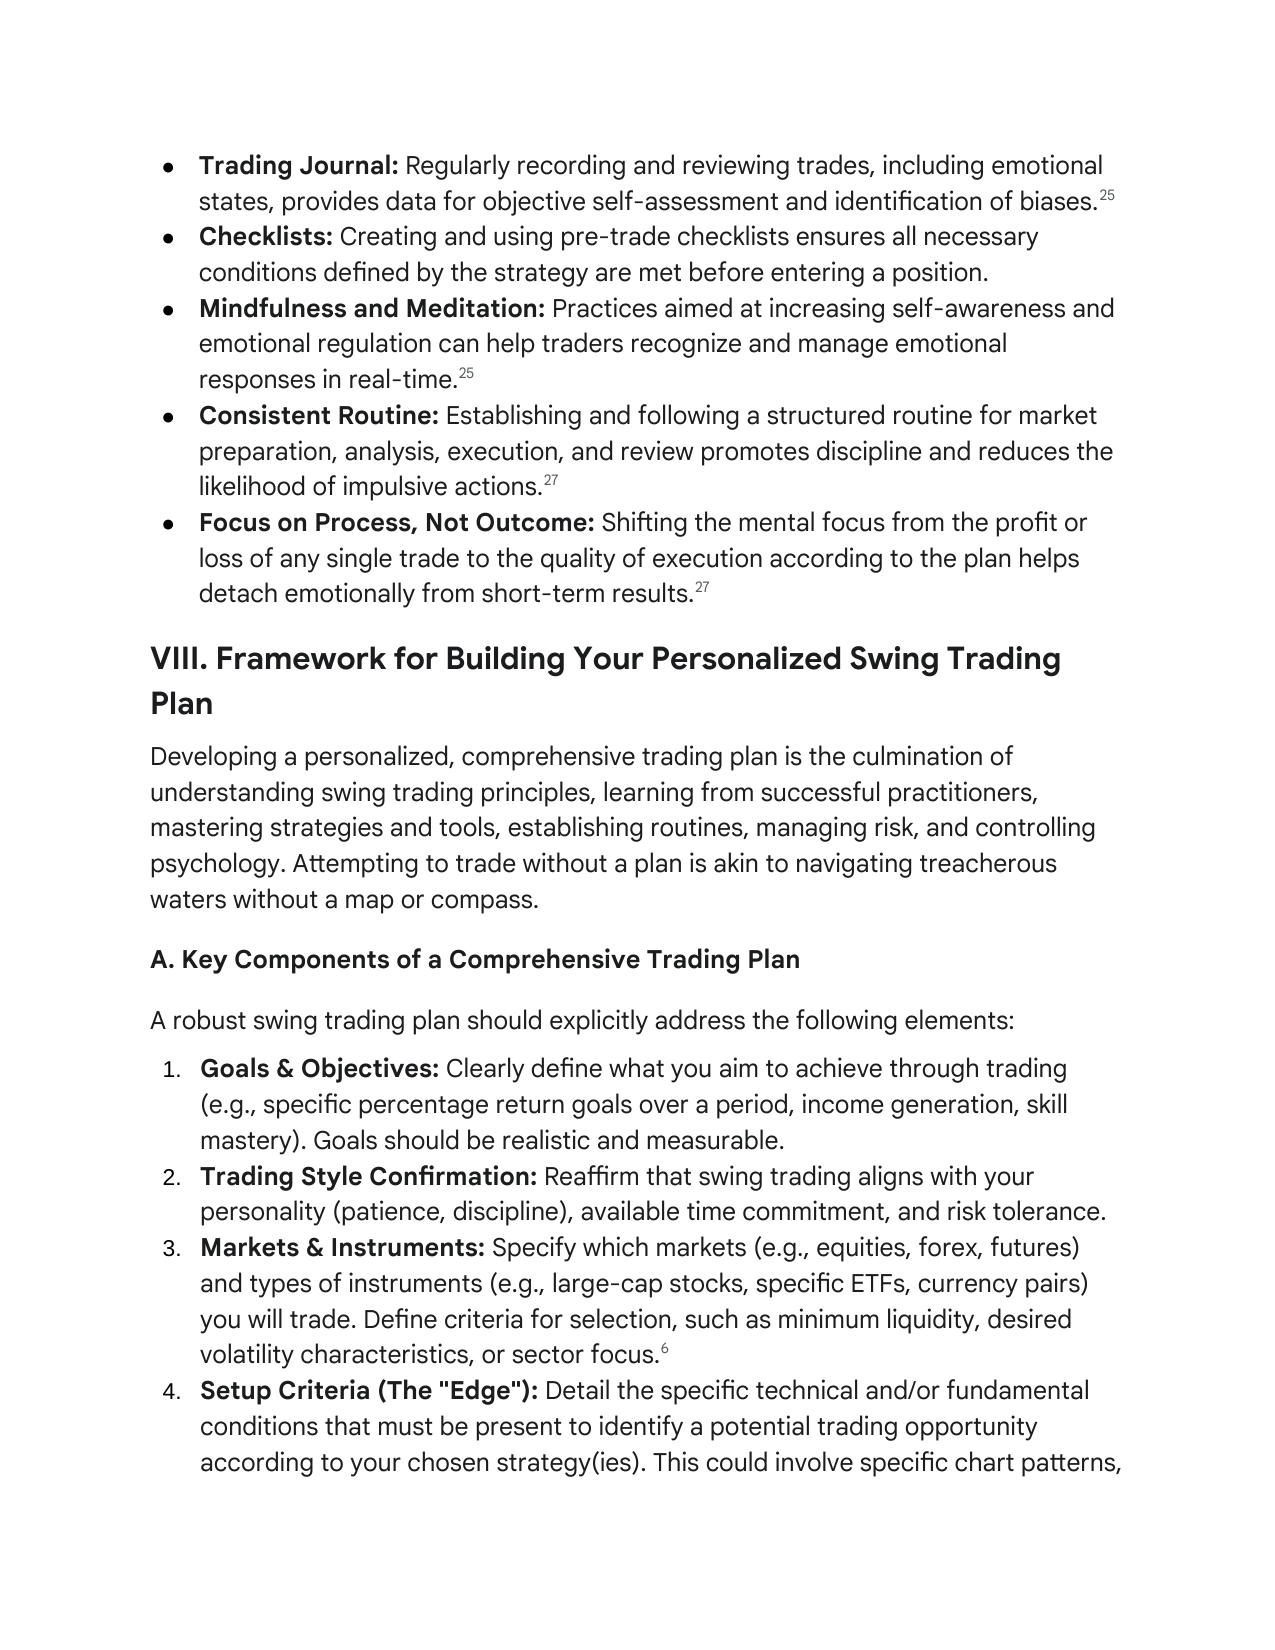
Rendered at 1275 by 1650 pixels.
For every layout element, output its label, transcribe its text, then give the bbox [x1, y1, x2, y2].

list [162, 1375, 1125, 1478]
list Checklists: Creating and using pre-trade checklists ensures all necessary conditions defined by the strategy are met before entering a position. [161, 221, 1125, 288]
list Markets & Instruments: Specify which markets (e.g., equities, forex, futures) and types of instruments (e.g., large-cap stocks, specific ETFs, currency pairs) you will trade. Define criteria for selection, such as minimum liquidity, desired volatility characteristics, or sector focus.6 [162, 1232, 1125, 1371]
text A robust swing trading plan should explicitly address the following elements: [150, 1006, 1125, 1037]
list Mindfulness and Meditation: Practices aimed at increasing self-awareness and emotional regulation can help traders recognize and manage emotional responses in real-time.25 [161, 293, 1125, 396]
text A. Key Components of a Comprehensive Trading Plan [150, 945, 1125, 976]
list Goals & Objectives: Clearly define what you aim to achieve through trading (e.g., specific percentage return goals over a period, income generation, skill mastery). Goals should be realistic and measurable. [162, 1054, 1125, 1157]
text Developing a personalized, comprehensive trading plan is the culmination of understanding swing trading principles, learning from successful practitioners, mastering strategies and tools, establishing routines, managing risk, and controlling psychology. Attempting to trade without a plan is akin to navigating treacherous waters without a map or compass. [150, 741, 1125, 915]
list Trading Style Confirmation: Reaffirm that swing trading aligns with your personality (patience, discipline), available time commitment, and risk tolerance. [162, 1161, 1125, 1228]
list Consistent Routine: Establishing and following a structured routine for market preparation, analysis, execution, and review promotes discipline and reduces the likelihood of impulsive actions.27 [161, 400, 1125, 503]
list Focus on Process, Not Outcome: Shifting the mental focus from the profit or loss of any single trade to the quality of execution according to the plan helps detach emotionally from short-term results.27 [161, 507, 1125, 610]
subtitle VIII. Framework for Building Your Personalized Swing Trading Plan [150, 639, 1125, 723]
list Trading Journal: Regularly recording and reviewing trades, including emotional states, provides data for objective self-assessment and identification of biases.25 [161, 150, 1125, 217]
